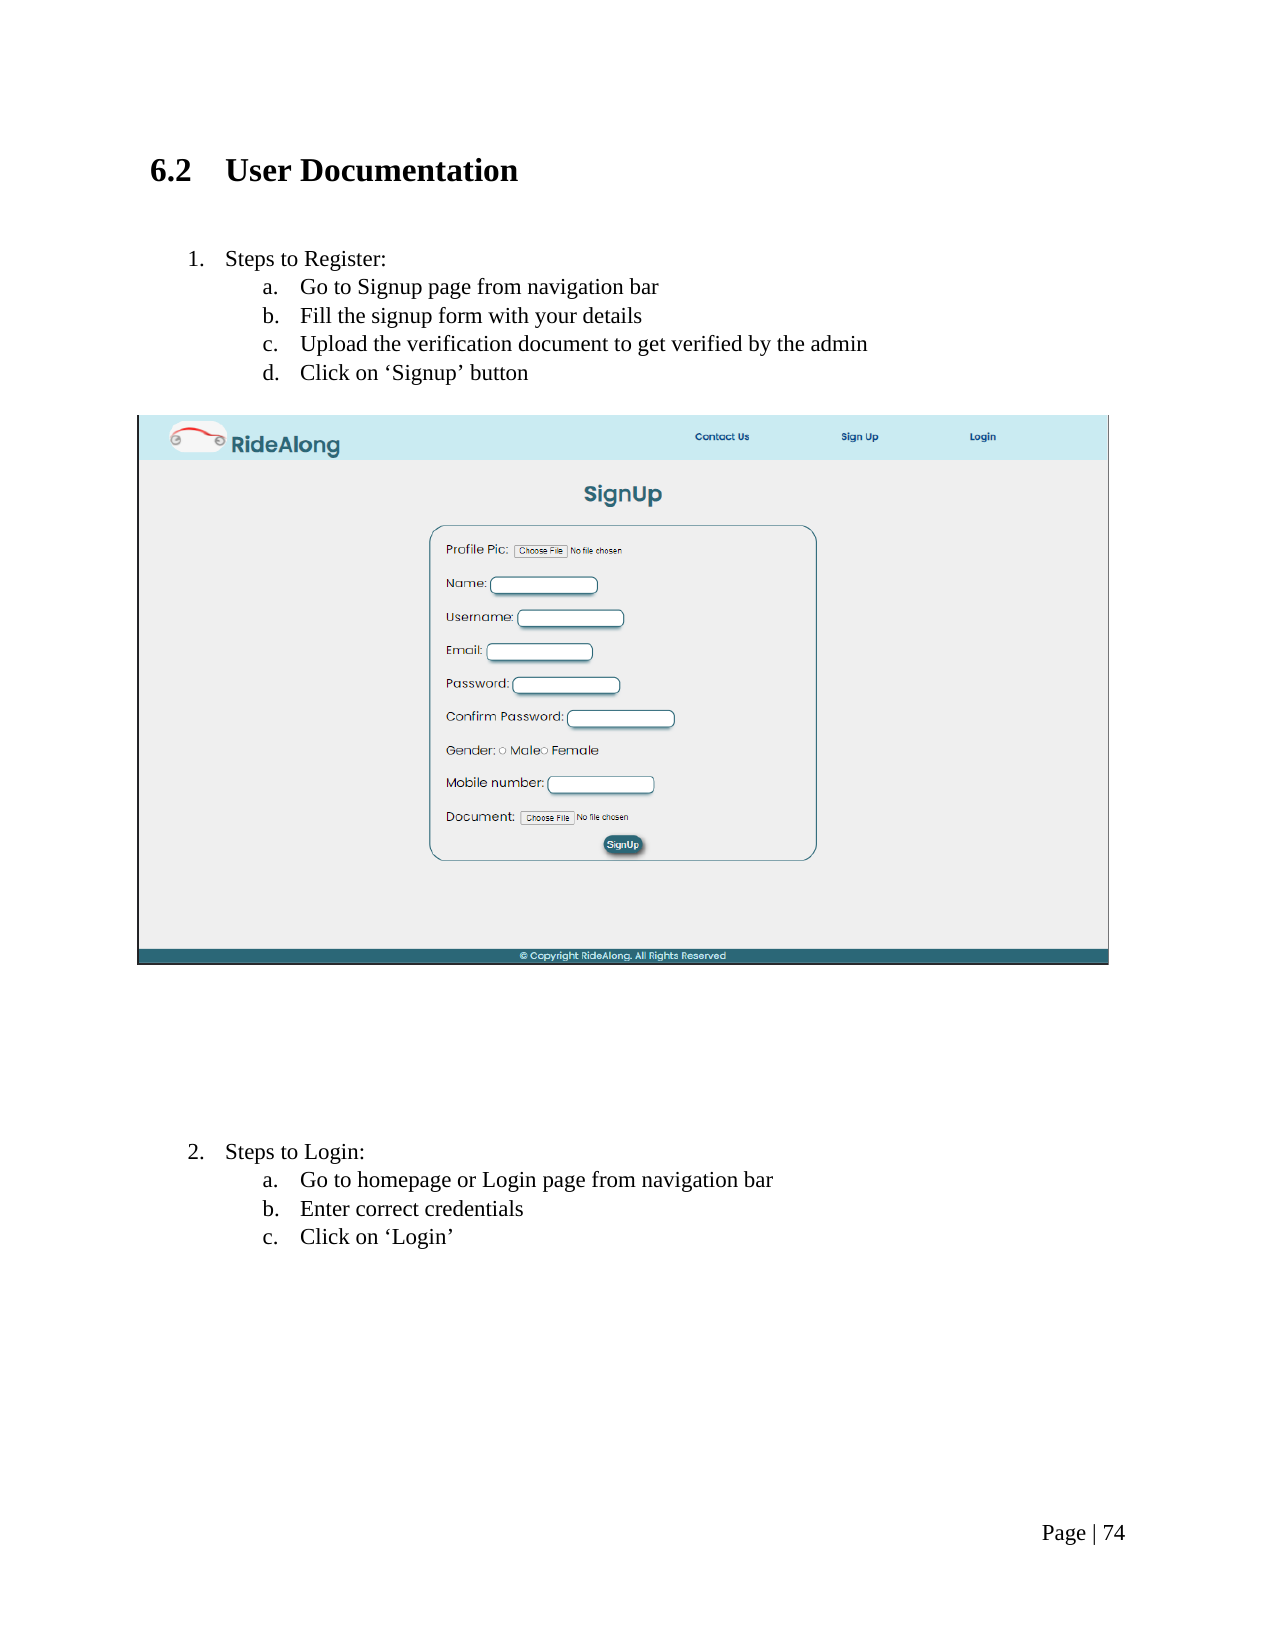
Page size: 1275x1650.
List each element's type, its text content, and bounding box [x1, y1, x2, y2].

list Fill the signup form with your details [262, 302, 1125, 328]
subtitle User Documentation [150, 150, 1125, 188]
list Steps to Login: [187, 1138, 1125, 1164]
list Enter correct credentials [262, 1194, 1125, 1221]
list Go to homepage or Login page from navigation bar [262, 1166, 1125, 1192]
picture [137, 415, 1109, 965]
list Go to Signup page from navigation bar [262, 273, 1125, 299]
list Steps to Register: [187, 245, 1125, 271]
list Click on ‘Signup’ button [262, 358, 1125, 385]
list Click on ‘Login’ [262, 1223, 1125, 1249]
list Upload the verification document to get verified by the admin [262, 330, 1125, 356]
